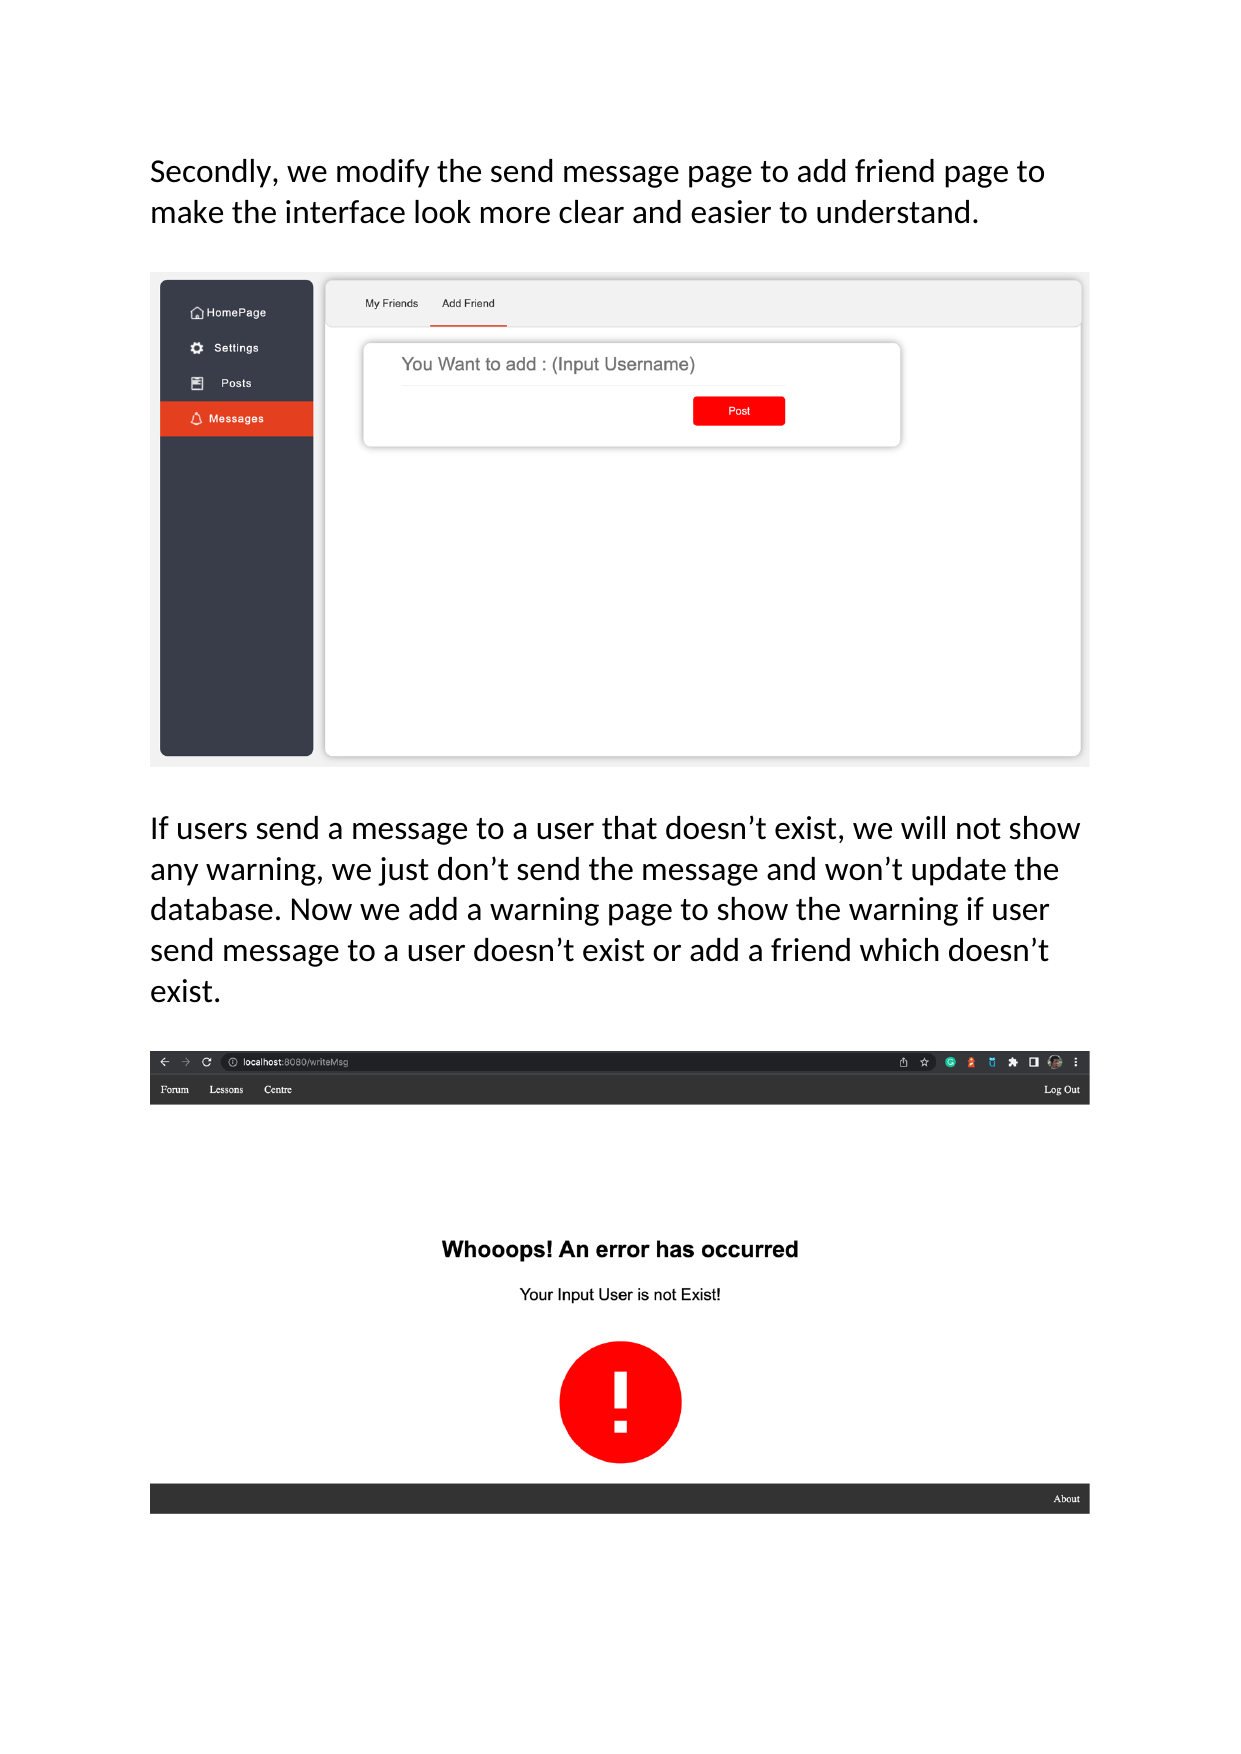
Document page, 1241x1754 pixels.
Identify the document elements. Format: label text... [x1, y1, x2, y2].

text Secondly, we modify the send message page to add friend page to make the interface look more clear and easier to understand. [150, 150, 1090, 231]
picture [150, 272, 1090, 767]
text If users send a message to a user that doesn’t exist, we will not show any warning, we just don’t send the message and won’t update the database. Now we add a warning page to show the warning if user send message to a user doesn’t exist or add a friend which doesn’t exist. [150, 807, 1090, 1011]
picture [150, 1051, 1090, 1518]
